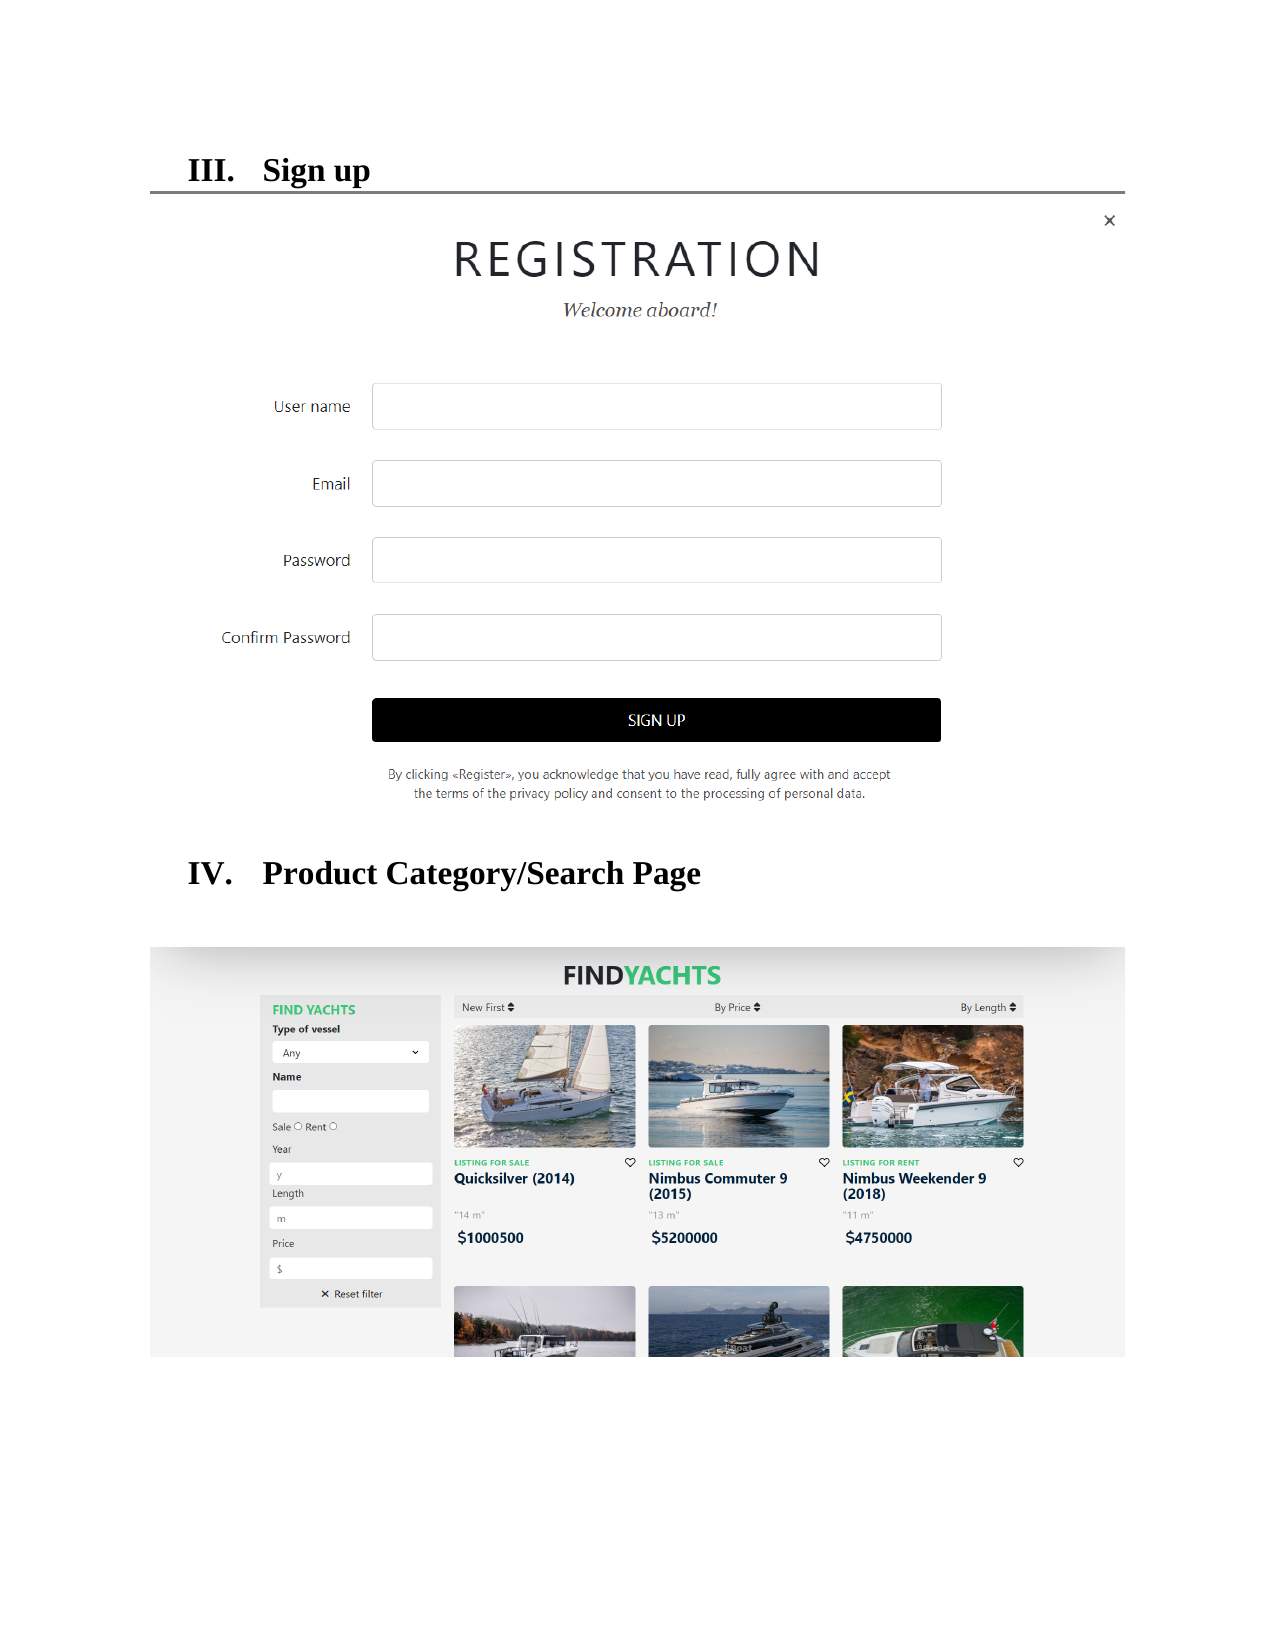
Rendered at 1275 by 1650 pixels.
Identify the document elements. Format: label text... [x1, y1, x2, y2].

subtitle Product Category/Search Page [187, 853, 1125, 891]
subtitle Sign up [187, 150, 1125, 188]
picture [150, 947, 1125, 1357]
picture [150, 191, 1125, 834]
